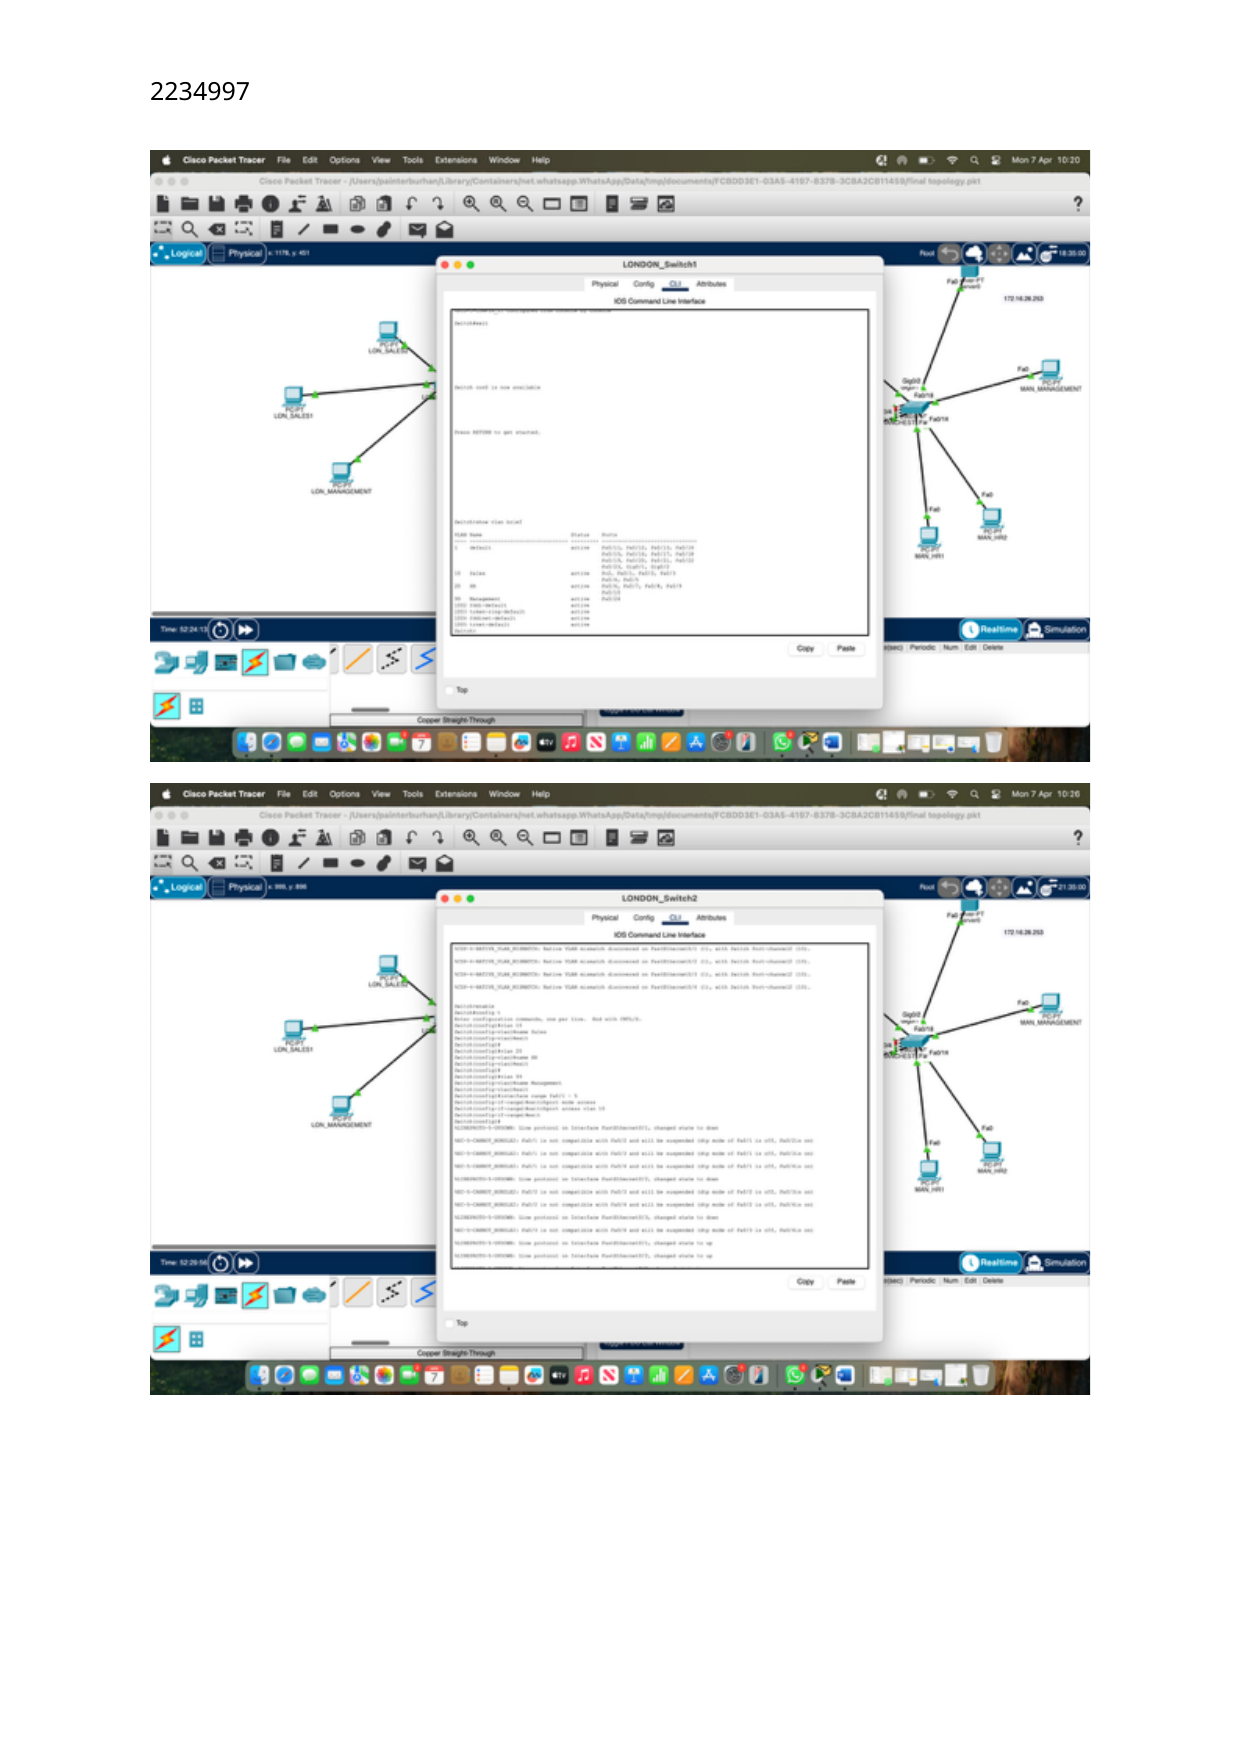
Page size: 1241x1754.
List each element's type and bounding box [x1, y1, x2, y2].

picture [150, 150, 1091, 762]
picture [150, 783, 1091, 1395]
